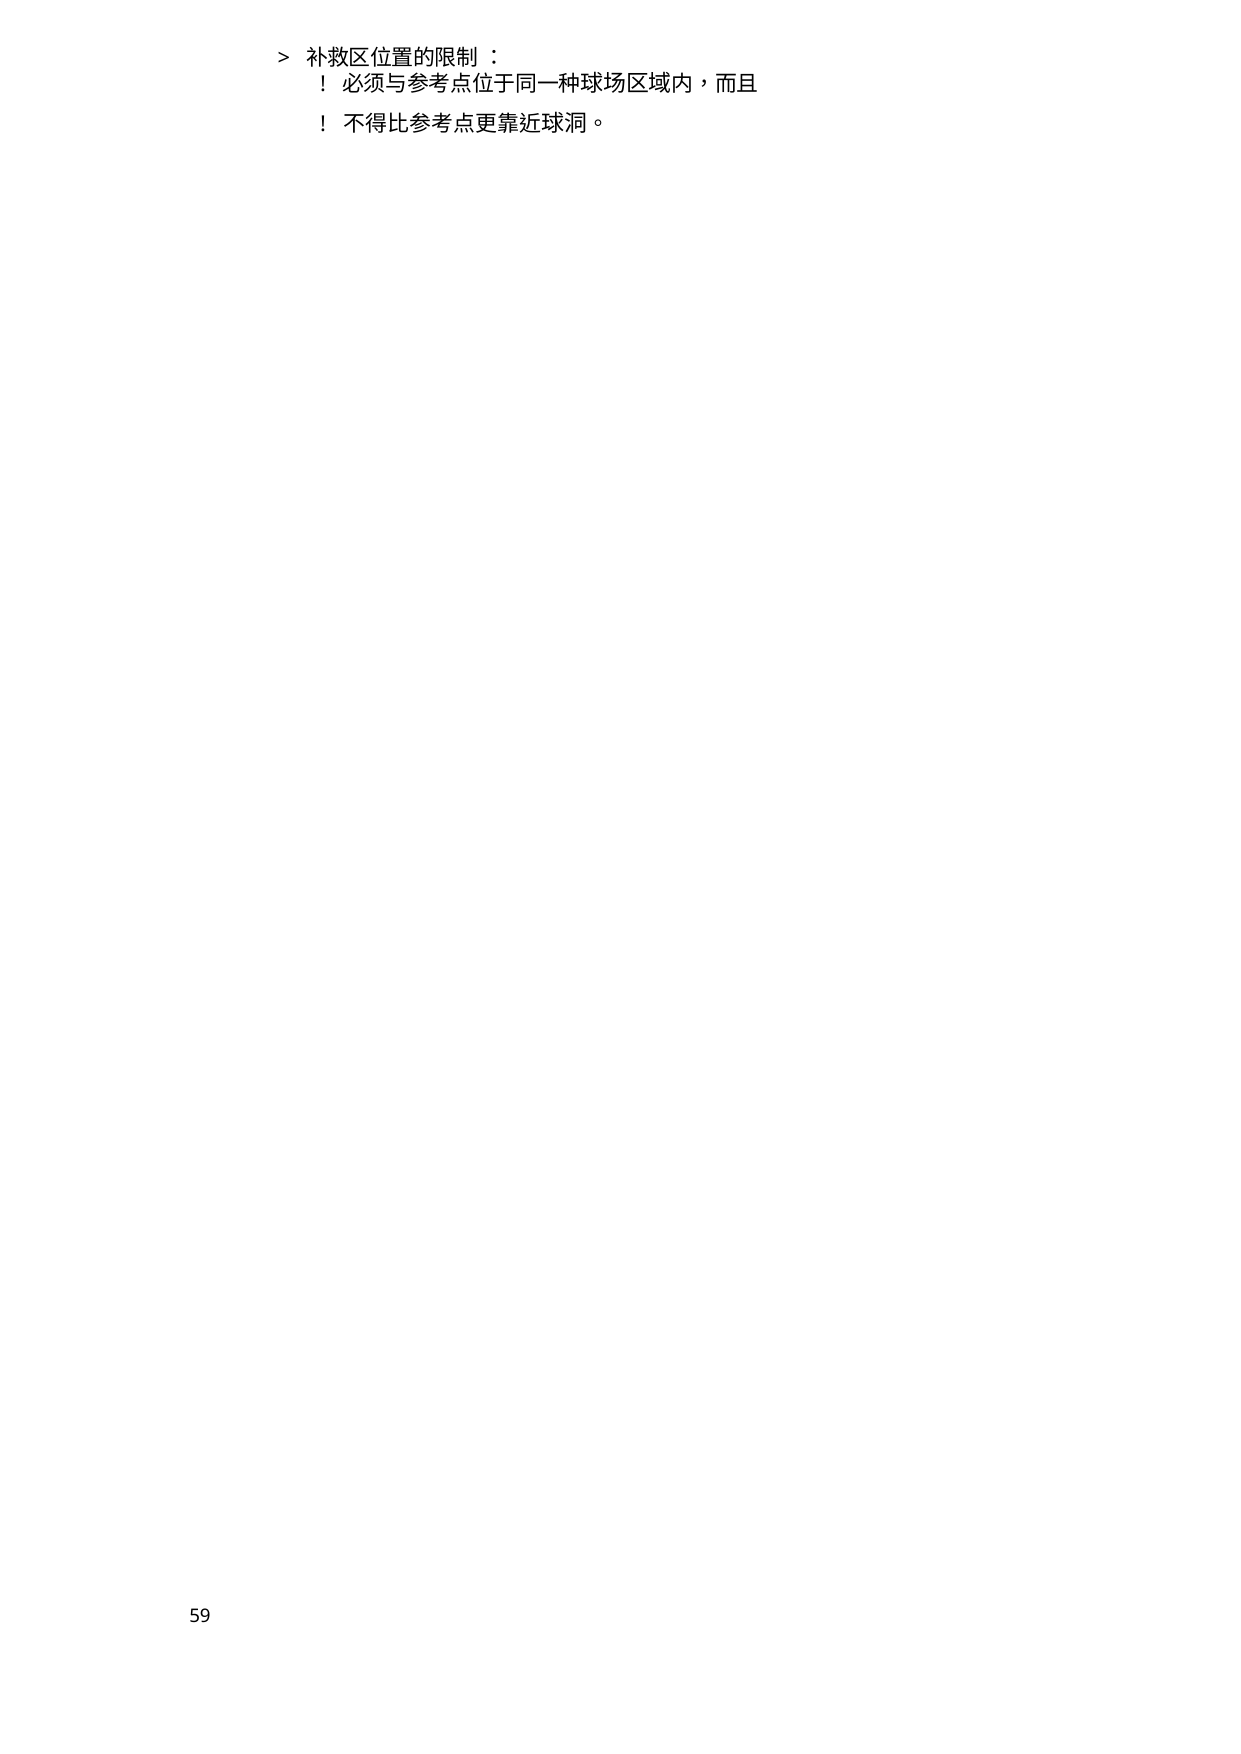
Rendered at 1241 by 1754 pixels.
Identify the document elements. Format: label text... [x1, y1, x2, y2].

text > 补救区位置的限制 ： [277, 42, 1240, 71]
text ! 必须与参考点位于同一种球场区域内，而且 [320, 76, 1240, 108]
text ! 不得比参考点更靠近球洞。 [320, 108, 1240, 137]
